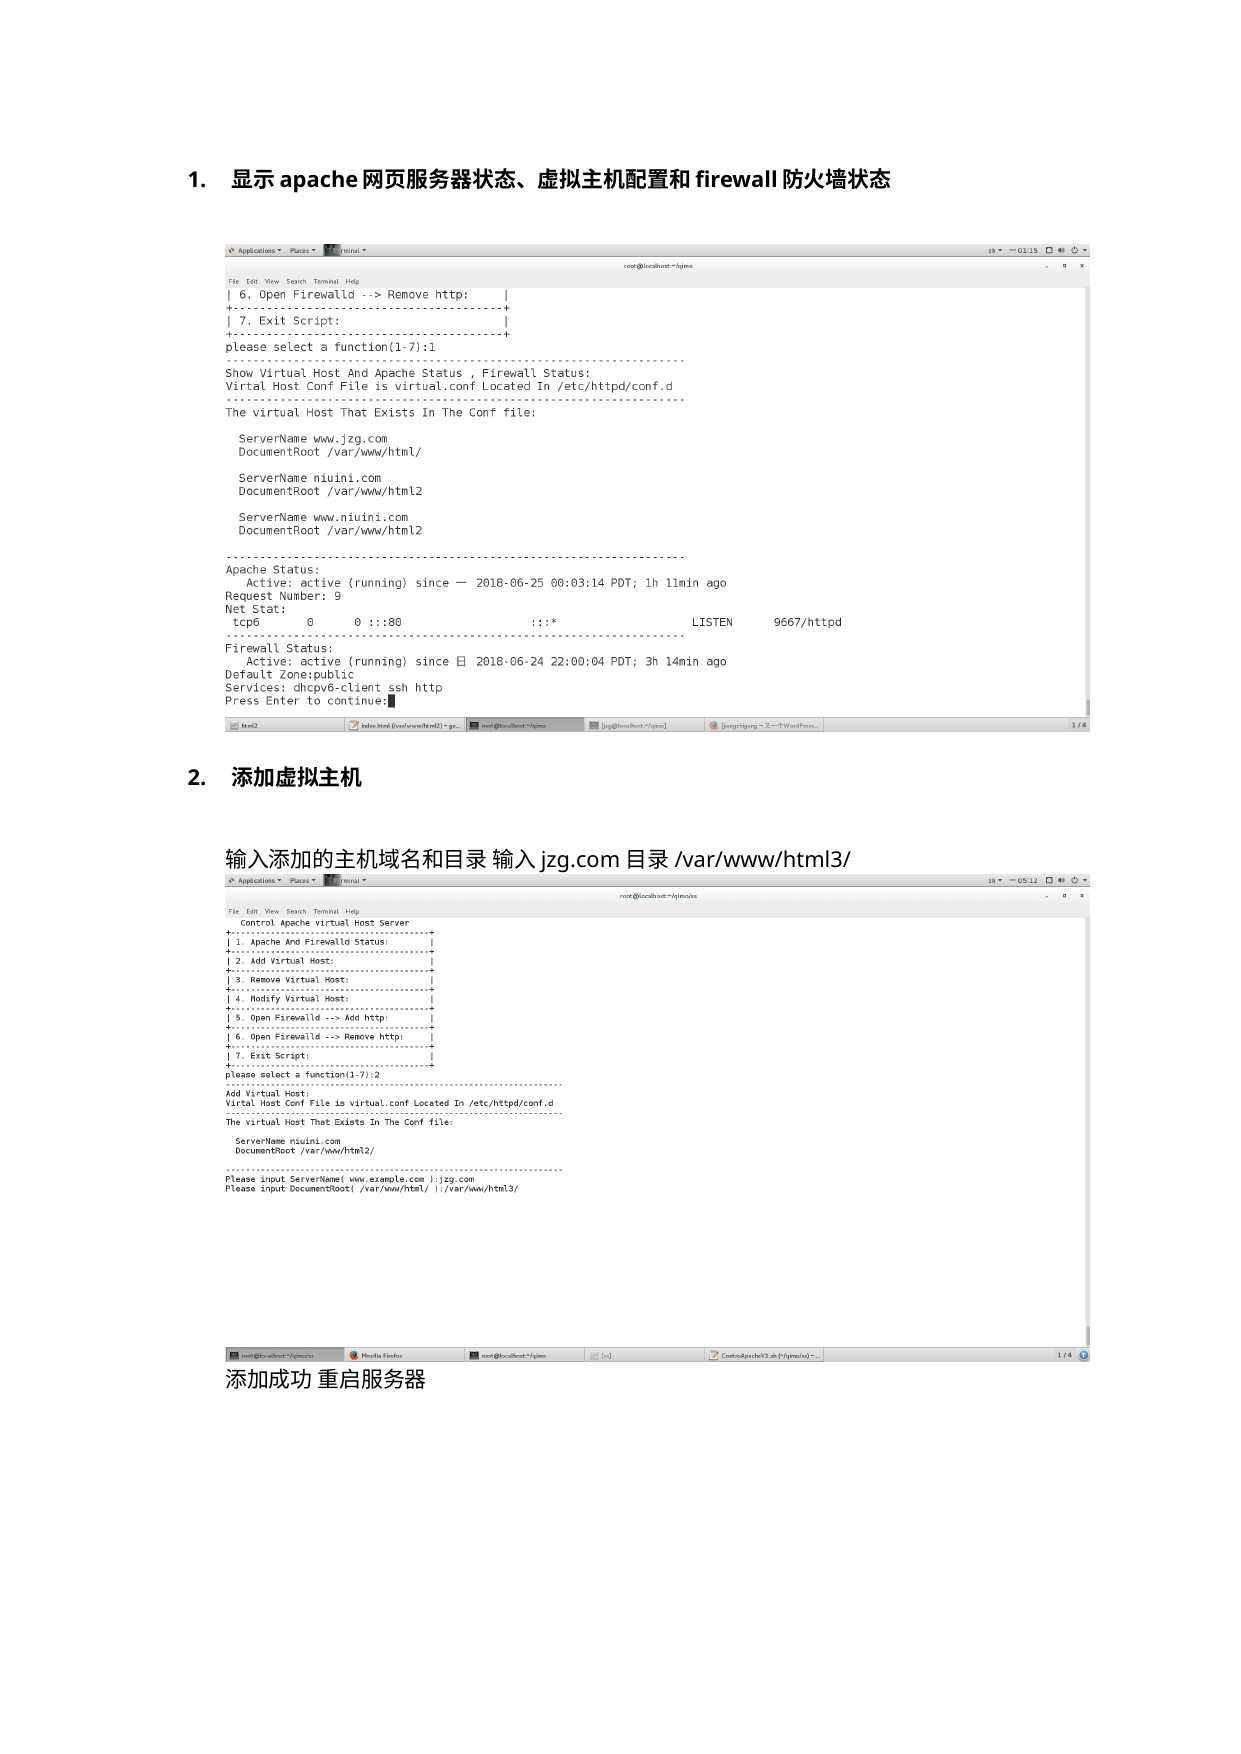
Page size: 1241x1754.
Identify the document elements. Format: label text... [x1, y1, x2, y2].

list 输入添加的主机域名和目录 输入jzg.com 目录 /var/www/html3/ [225, 842, 1053, 874]
subtitle 显示apache网页服务器状态、虚拟主机配置和firewall防火墙状态 [187, 162, 1053, 194]
list 添加成功 重启服务器 [225, 1362, 1053, 1394]
picture [225, 244, 1091, 732]
picture [225, 874, 1091, 1362]
subtitle 添加虚拟主机 [187, 759, 1053, 792]
